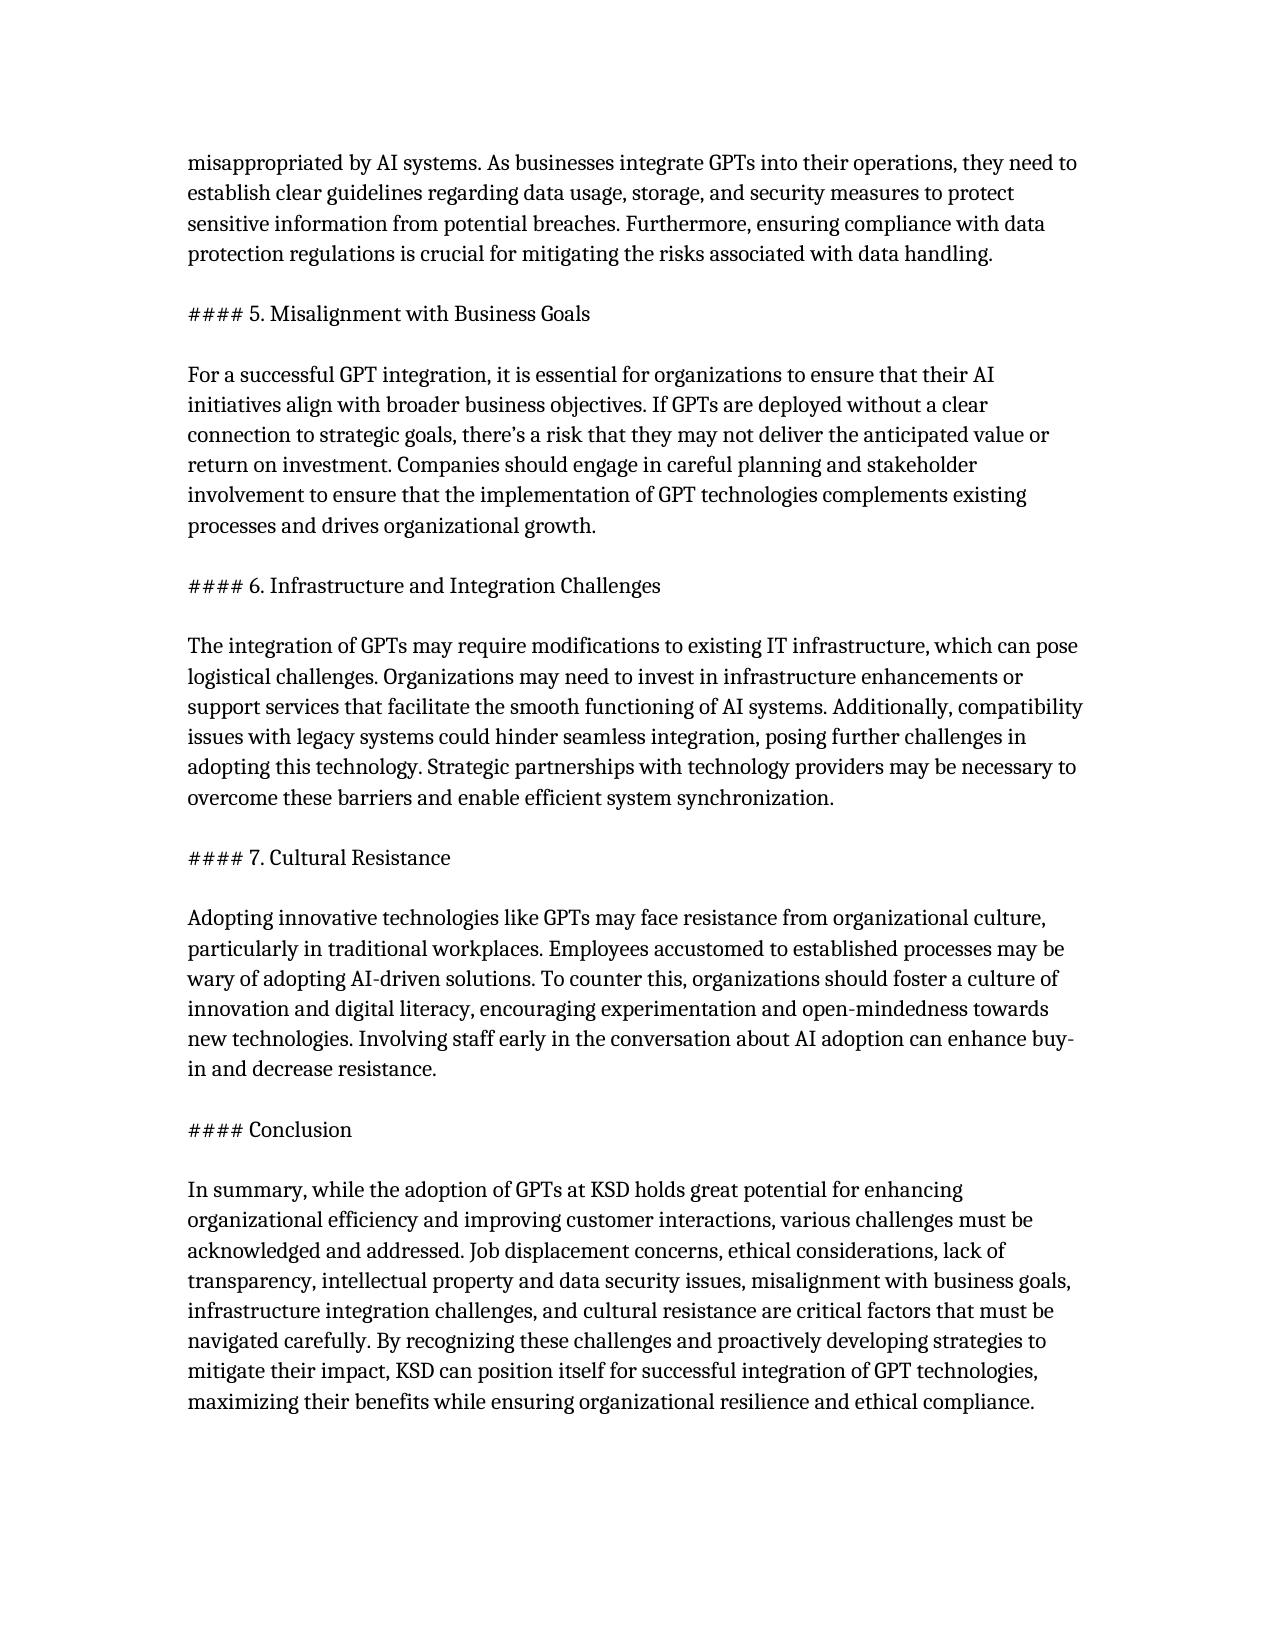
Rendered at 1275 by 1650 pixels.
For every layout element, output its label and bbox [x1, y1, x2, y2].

text [187, 150, 1087, 1415]
